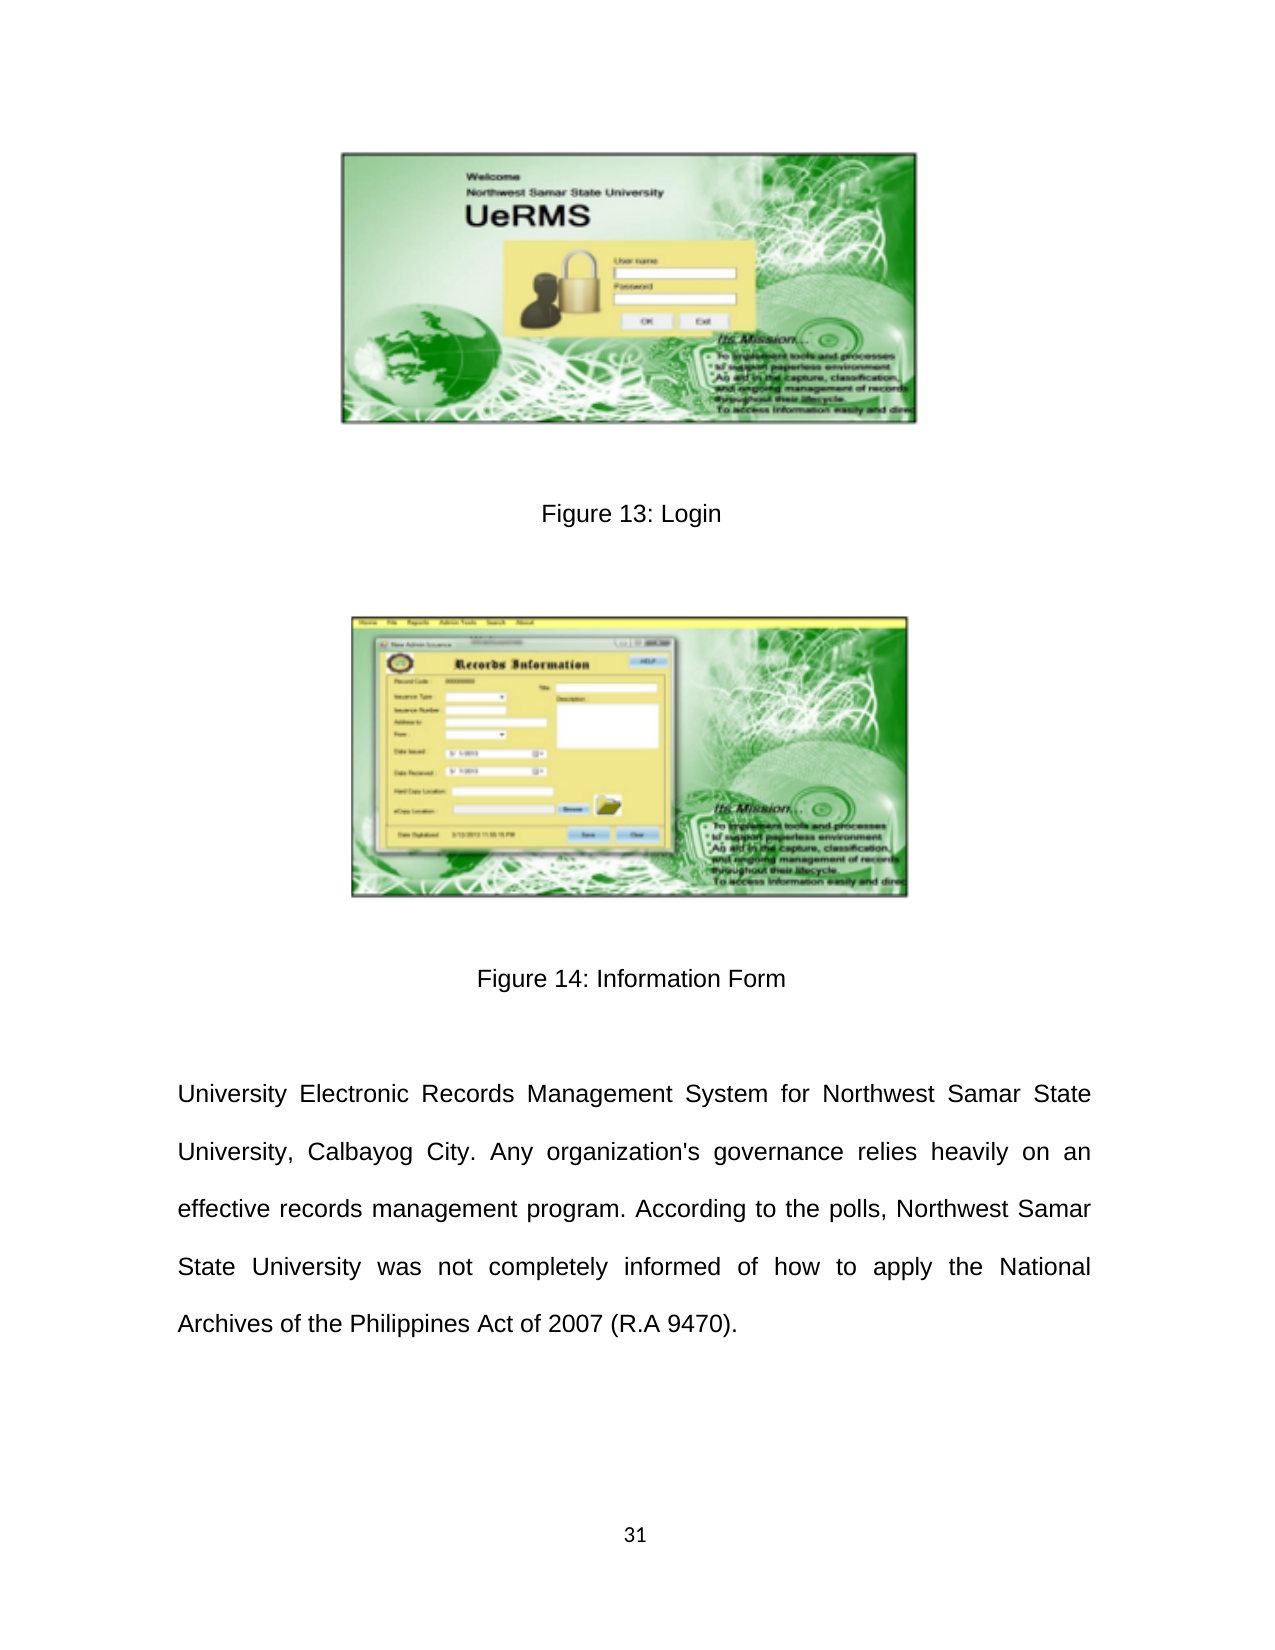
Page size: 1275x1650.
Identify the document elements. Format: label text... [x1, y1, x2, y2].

picture [351, 613, 912, 902]
picture [330, 150, 933, 436]
text Figure 14: Information Form [177, 964, 1093, 993]
text University Electronic Records Management System for Northwest Samar State University, Calbayog City. Any organization's governance relies heavily on an effective records management program. According to the polls, Northwest Samar State University was not completely informed of how to apply the National Archives of the Philippines Act of 2007 (R.A 9470). [177, 1079, 1093, 1338]
text Figure 13: Login [177, 499, 1093, 528]
